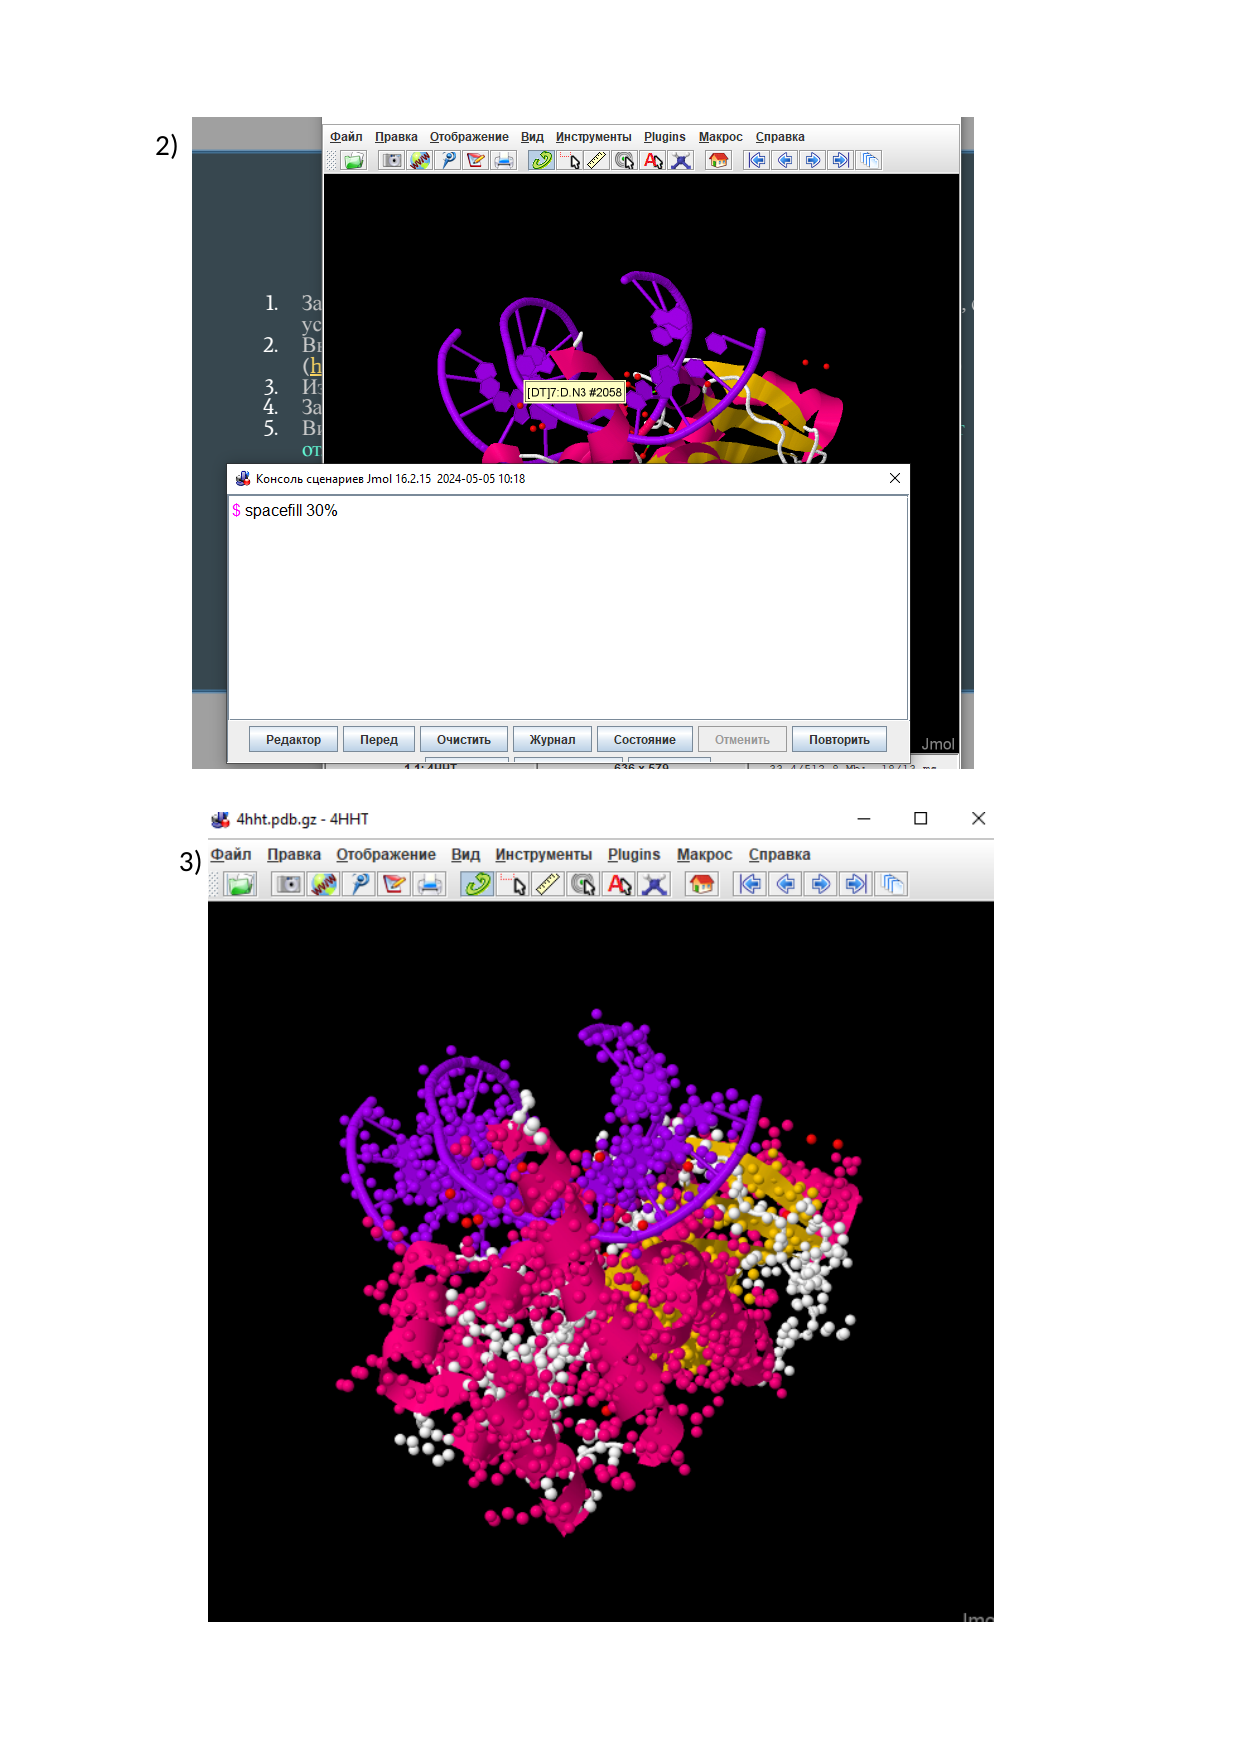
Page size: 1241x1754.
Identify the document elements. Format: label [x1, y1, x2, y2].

picture [192, 117, 974, 769]
picture [208, 812, 994, 1622]
